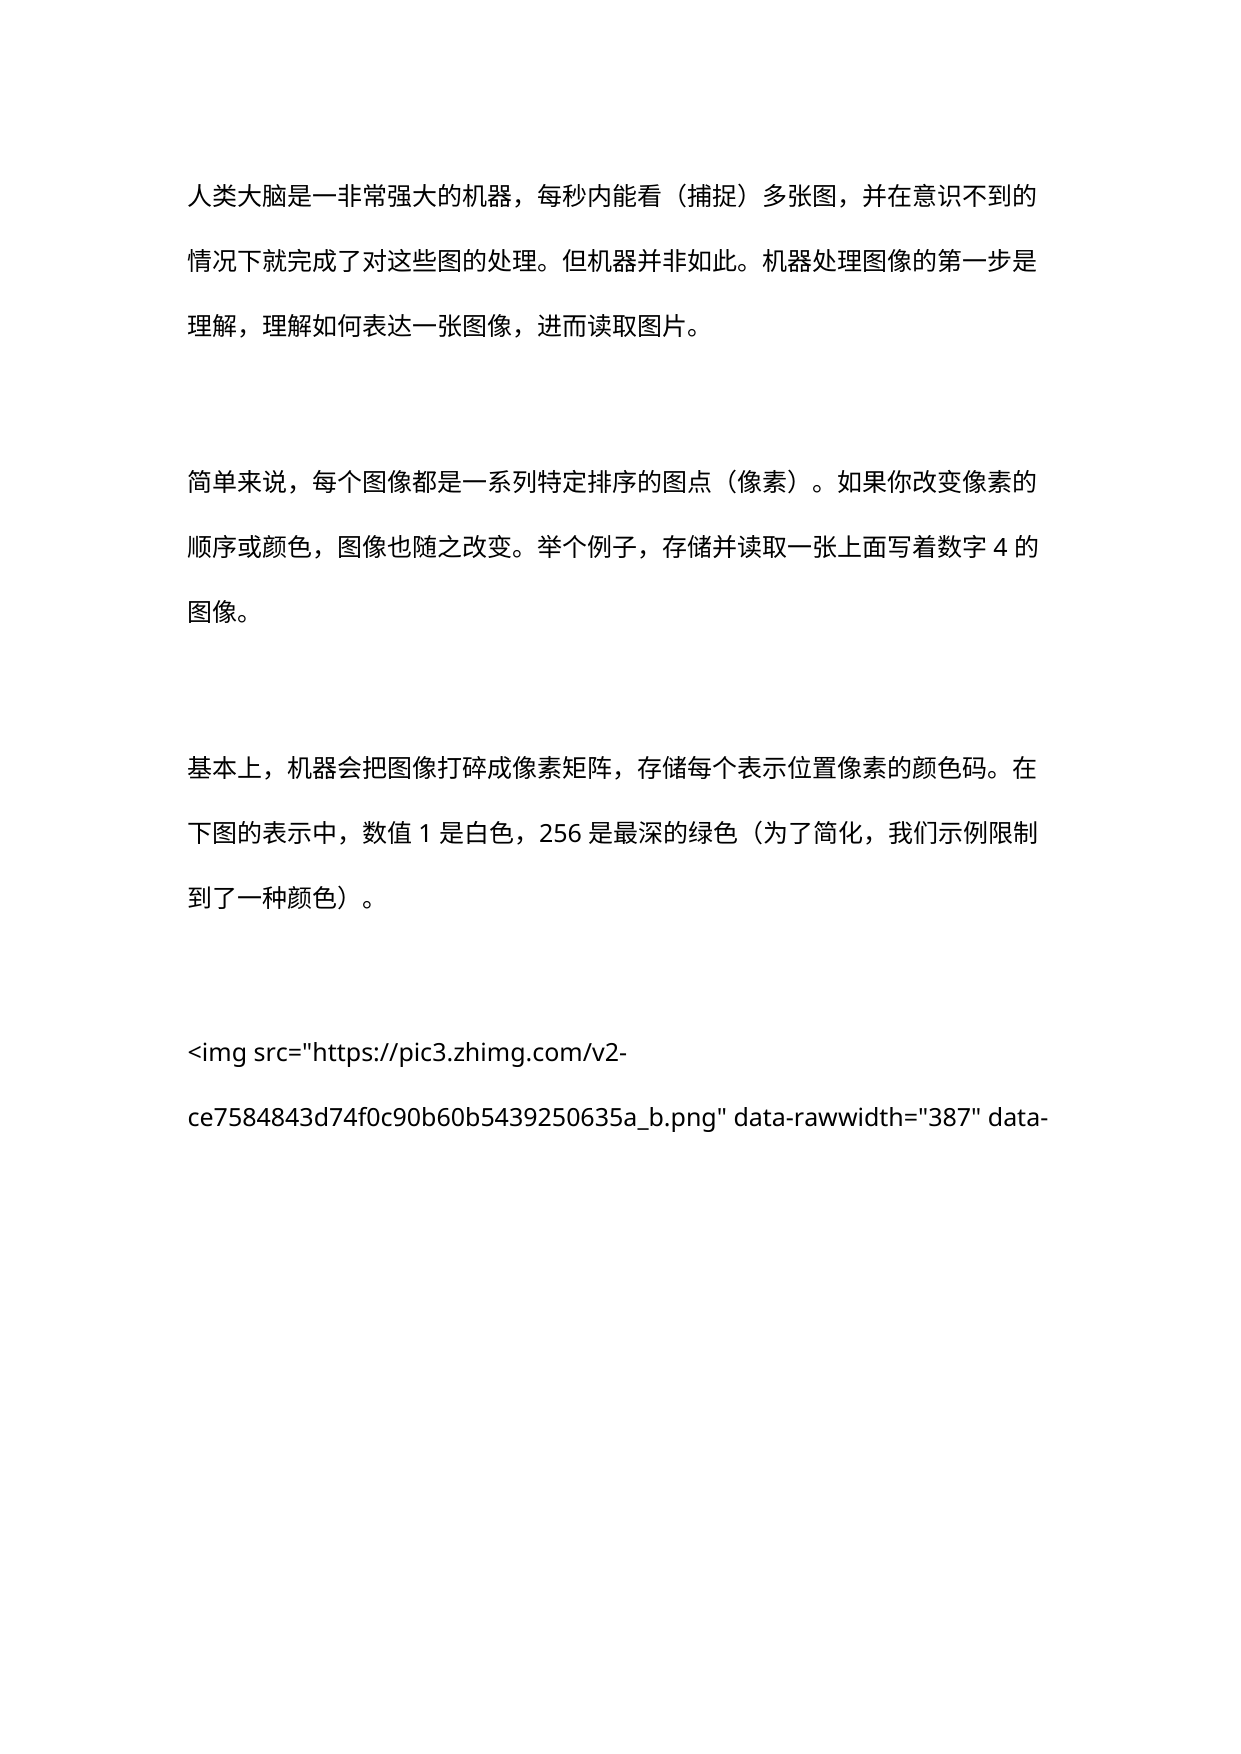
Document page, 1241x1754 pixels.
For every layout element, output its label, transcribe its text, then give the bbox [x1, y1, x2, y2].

text 简单来说，每个图像都是一系列特定排序的图点（像素）。如果你改变像素的顺序或颜色，图像也随之改变。举个例子，存储并读取一张上面写着数字 4 的图像。 [187, 448, 1053, 643]
text 基本上，机器会把图像打碎成像素矩阵，存储每个表示位置像素的颜色码。在下图的表示中，数值 1 是白色，256 是最深的绿色（为了简化，我们示例限制到了一种颜色）。 [187, 734, 1053, 929]
text 人类大脑是一非常强大的机器，每秒内能看（捕捉）多张图，并在意识不到的情况下就完成了对这些图的处理。但机器并非如此。机器处理图像的第一步是理解，理解如何表达一张图像，进而读取图片。 [187, 162, 1053, 357]
text <img src="https://pic3.zhimg.com/v2-ce7584843d74f0c90b60b5439250635a_b.png" data-rawwidth="387" data-rawheight="380" class="content_image" width="387"> [187, 1019, 1053, 1149]
